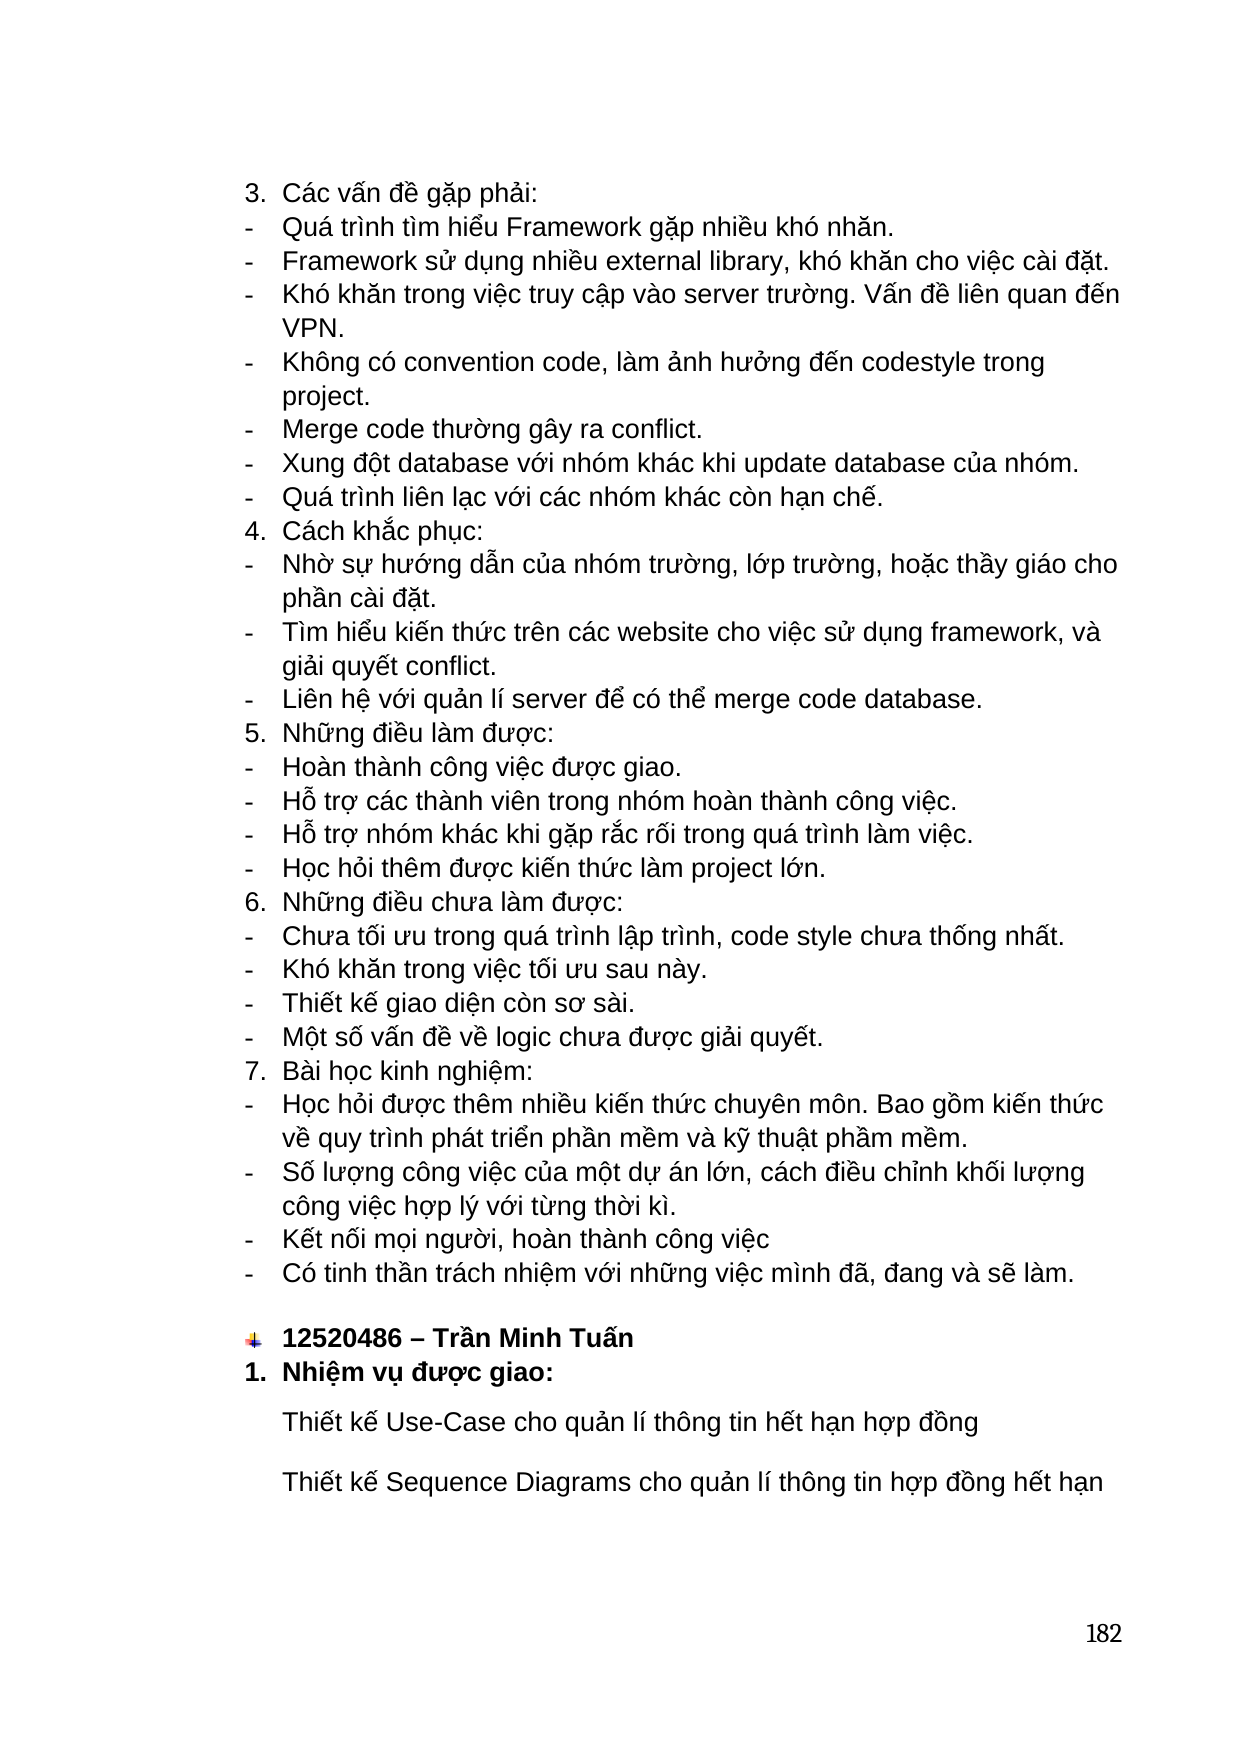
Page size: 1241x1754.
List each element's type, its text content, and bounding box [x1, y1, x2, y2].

list Bài học kinh nghiệm: [244, 1055, 1122, 1086]
list Chưa tối ưu trong quá trình lập trình, code style chưa thống nhất. [244, 920, 1122, 951]
list Học hỏi được thêm nhiều kiến thức chuyên môn. Bao gồm kiến thức về quy trình phát triển phần mềm và kỹ thuật phầm mềm. [244, 1088, 1122, 1153]
list Không có convention code, làm ảnh hưởng đến codestyle trong project. [244, 346, 1122, 411]
list Kết nối mọi người, hoàn thành công việc [244, 1223, 1122, 1255]
list Khó khăn trong việc truy cập vào server trường. Vấn đề liên quan đến VPN. [244, 278, 1122, 343]
text Thiết kế Use-Case cho quản lí thông tin hết hạn hợp đồng [282, 1406, 1122, 1438]
list Quá trình tìm hiểu Framework gặp nhiều khó nhăn. [244, 211, 1122, 242]
text Thiết kế Sequence Diagrams cho quản lí thông tin hợp đồng hết hạn [282, 1466, 1122, 1497]
list Một số vấn đề về logic chưa được giải quyết. [244, 1021, 1122, 1052]
list Cách khắc phục: [244, 515, 1122, 546]
list Framework sử dụng nhiều external library, khó khăn cho việc cài đặt. [244, 245, 1122, 276]
list Hoàn thành công việc được giao. [244, 751, 1122, 782]
picture [245, 1331, 262, 1348]
list Học hỏi thêm được kiến thức làm project lớn. [244, 852, 1122, 883]
list Hỗ trợ nhóm khác khi gặp rắc rối trong quá trình làm việc. [244, 818, 1122, 850]
list Hỗ trợ các thành viên trong nhóm hoàn thành công việc. [244, 785, 1122, 816]
list Xung đột database với nhóm khác khi update database của nhóm. [244, 447, 1122, 478]
list Thiết kế giao diện còn sơ sài. [244, 987, 1122, 1018]
list Tìm hiểu kiến thức trên các website cho việc sử dụng framework, và giải quyết conflict. [244, 616, 1122, 681]
list Nhờ sự hướng dẫn của nhóm trường, lớp trường, hoặc thầy giáo cho phần cài đặt. [244, 548, 1122, 613]
list Merge code thường gây ra conflict. [244, 413, 1122, 445]
list Quá trình liên lạc với các nhóm khác còn hạn chế. [244, 481, 1122, 512]
list Những điều chưa làm được: [244, 886, 1122, 917]
list Những điều làm được: [244, 717, 1122, 748]
list Có tinh thần trách nhiệm với những việc mình đã, đang và sẽ làm. [244, 1257, 1122, 1288]
list Số lượng công việc của một dự án lớn, cách điều chỉnh khối lượng công việc hợp lý với từng thời kì. [244, 1156, 1122, 1221]
list Nhiệm vụ được giao: [244, 1356, 1122, 1387]
list Khó khăn trong việc tối ưu sau này. [244, 953, 1122, 985]
list Các vấn đề gặp phải: [244, 177, 1122, 208]
list 12520486 – Trần Minh Tuấn [244, 1322, 1122, 1353]
list Liên hệ với quản lí server để có thể merge code database. [244, 683, 1122, 715]
